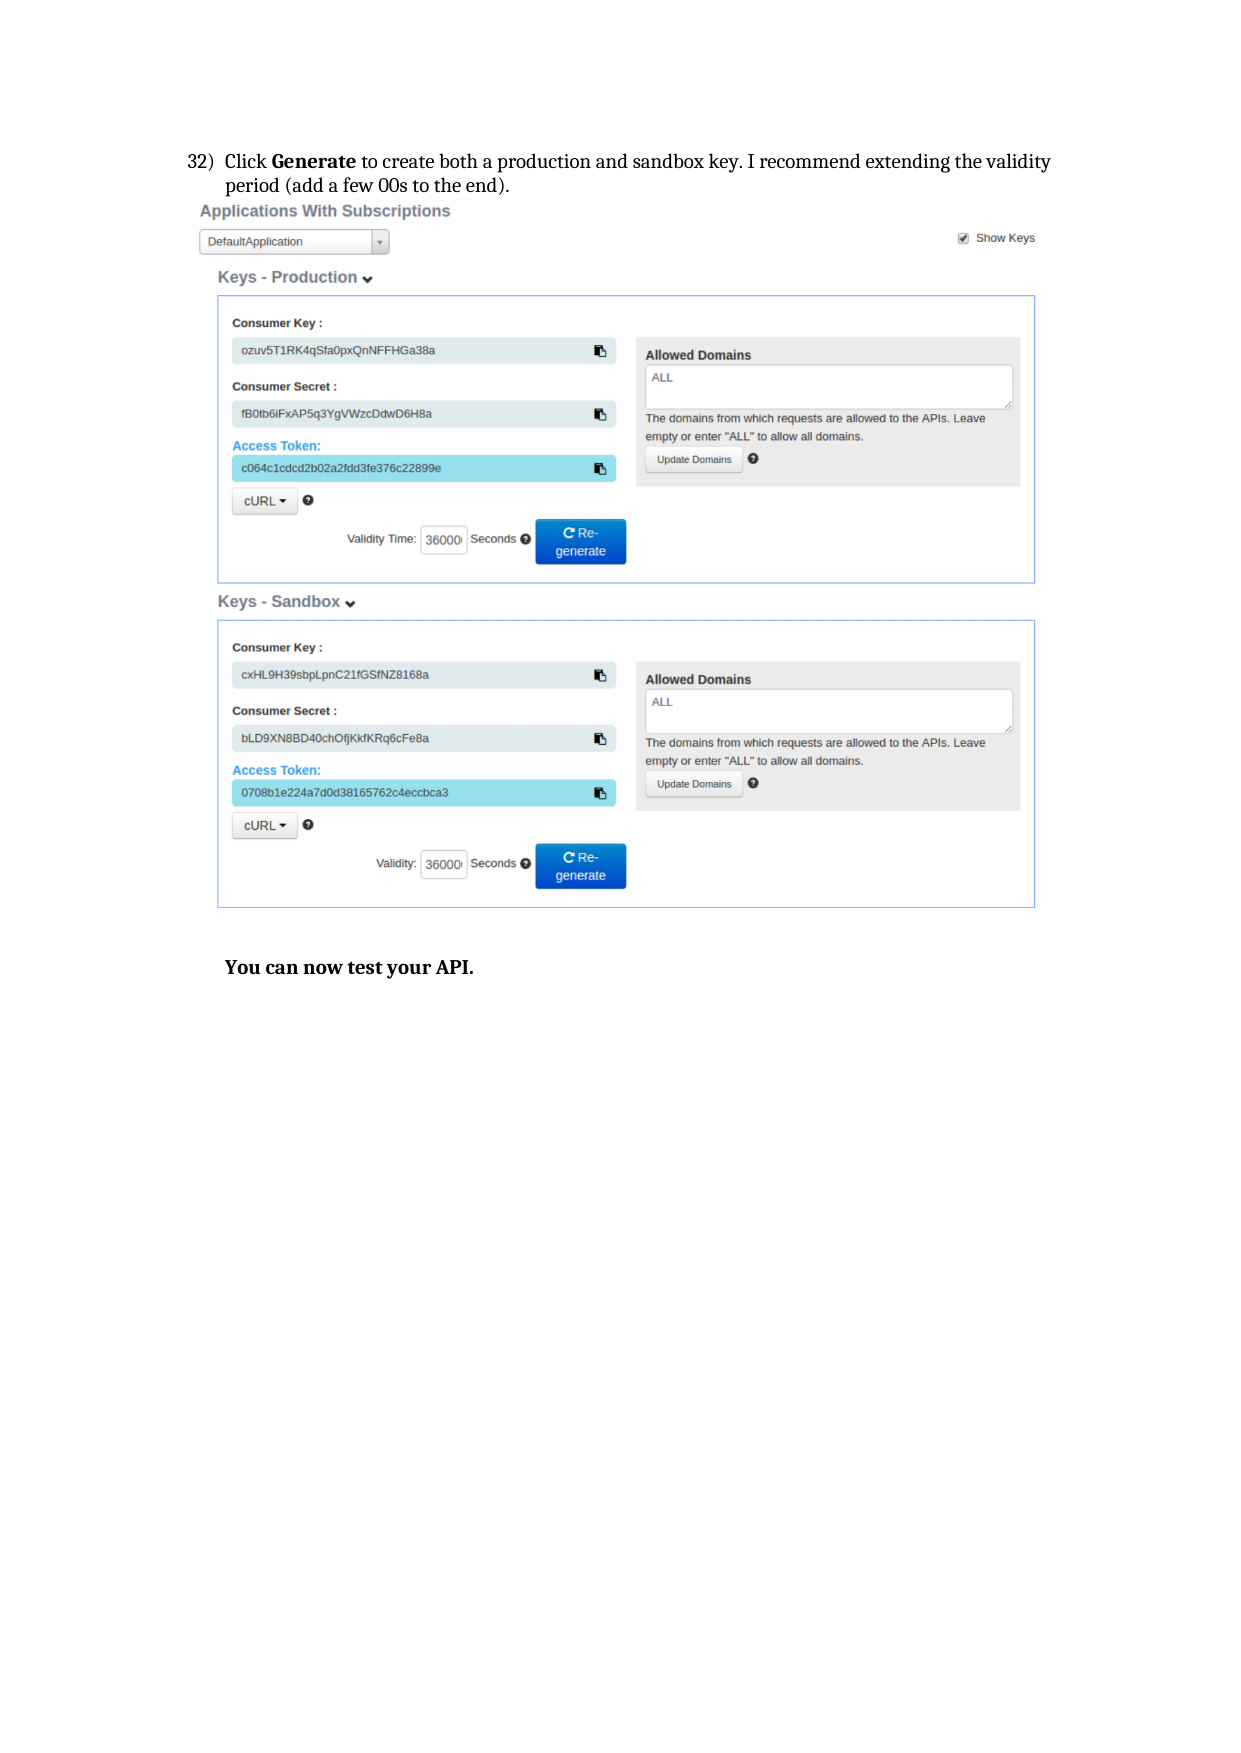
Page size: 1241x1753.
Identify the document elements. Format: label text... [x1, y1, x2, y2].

picture [187, 197, 1053, 908]
list Click Generate to create both a production and sandbox key. I recommend extending the validity period (add a few 00s to the end). [187, 150, 1053, 197]
text You can now test your API. [187, 956, 1053, 1004]
